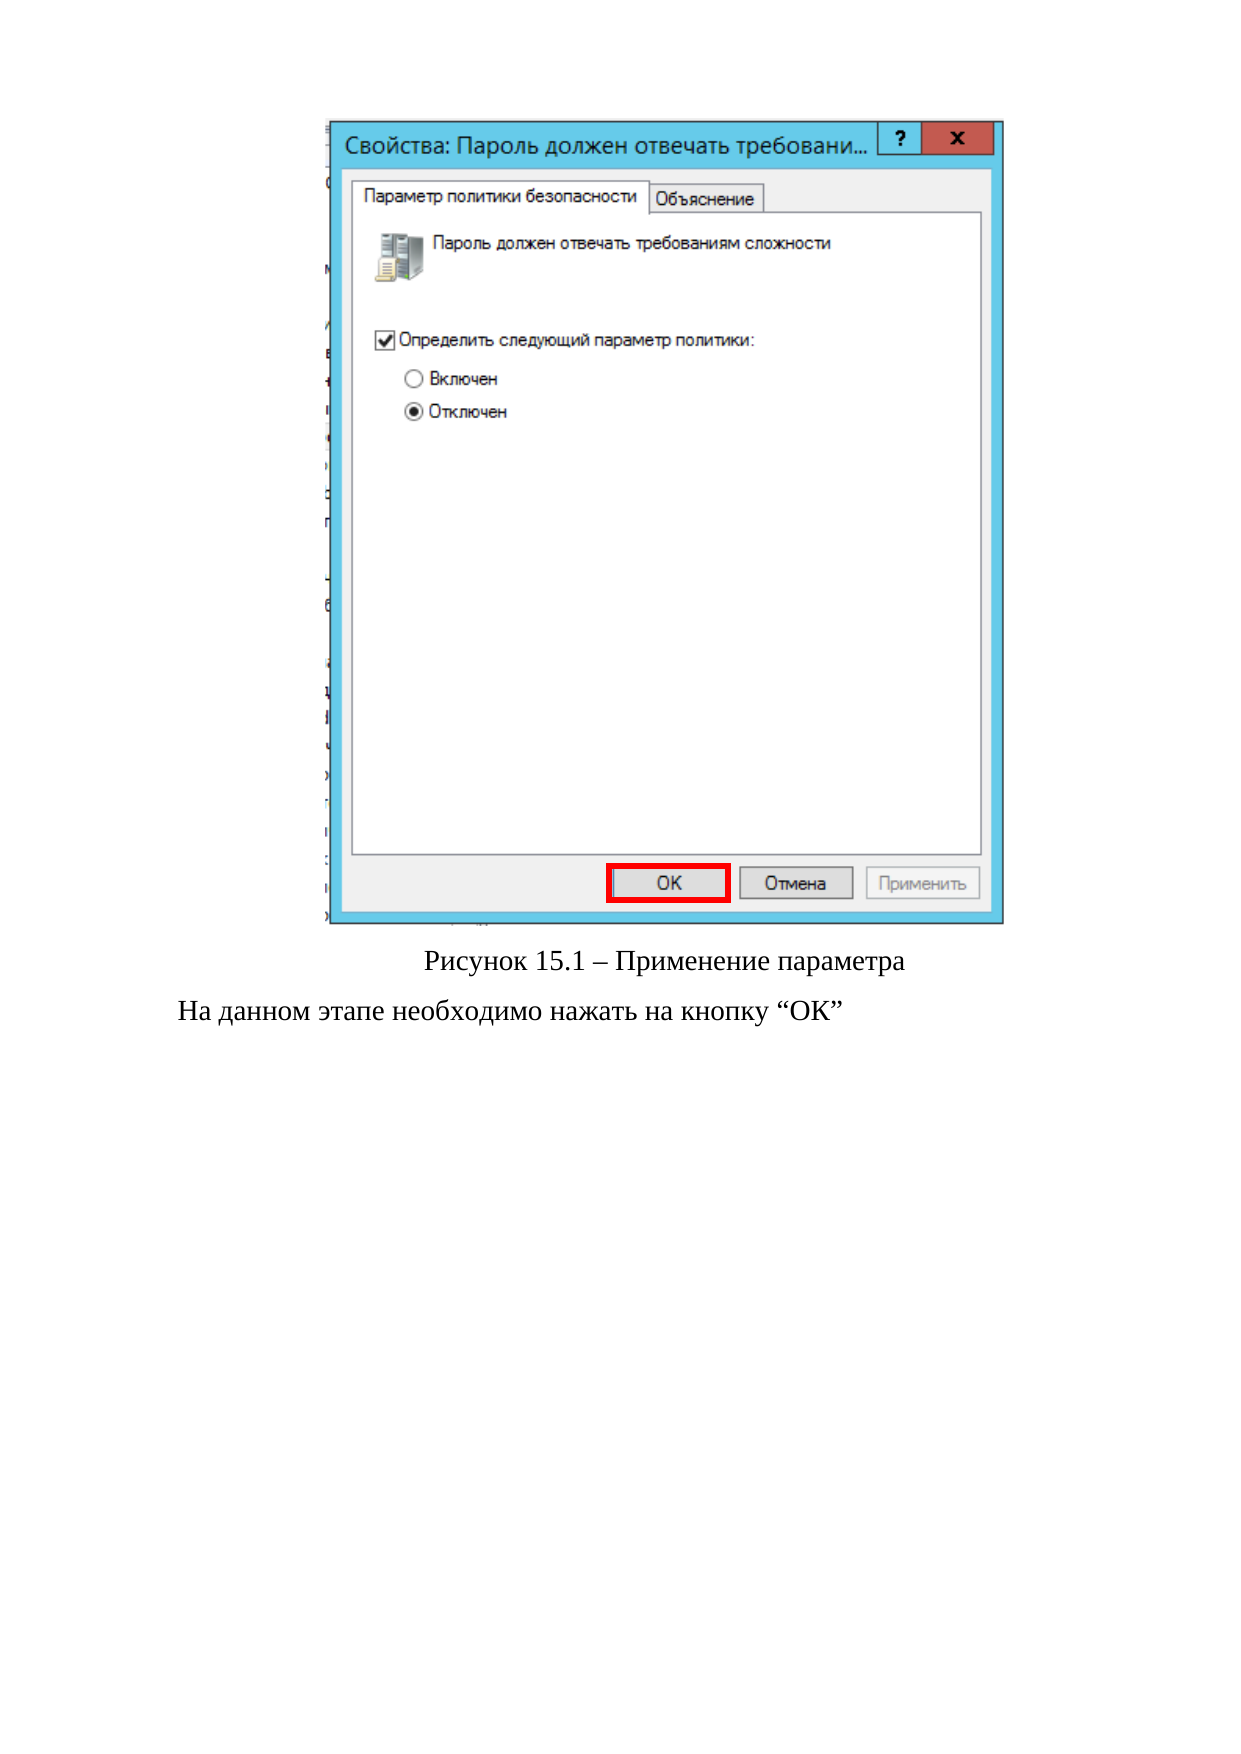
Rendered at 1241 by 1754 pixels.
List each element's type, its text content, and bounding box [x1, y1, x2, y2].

text На данном этапе необходимо нажать на кнопку “ОК” [177, 993, 1152, 1027]
picture [325, 118, 1004, 926]
text Рисунок 15.1 – Применение параметра [177, 943, 1152, 976]
